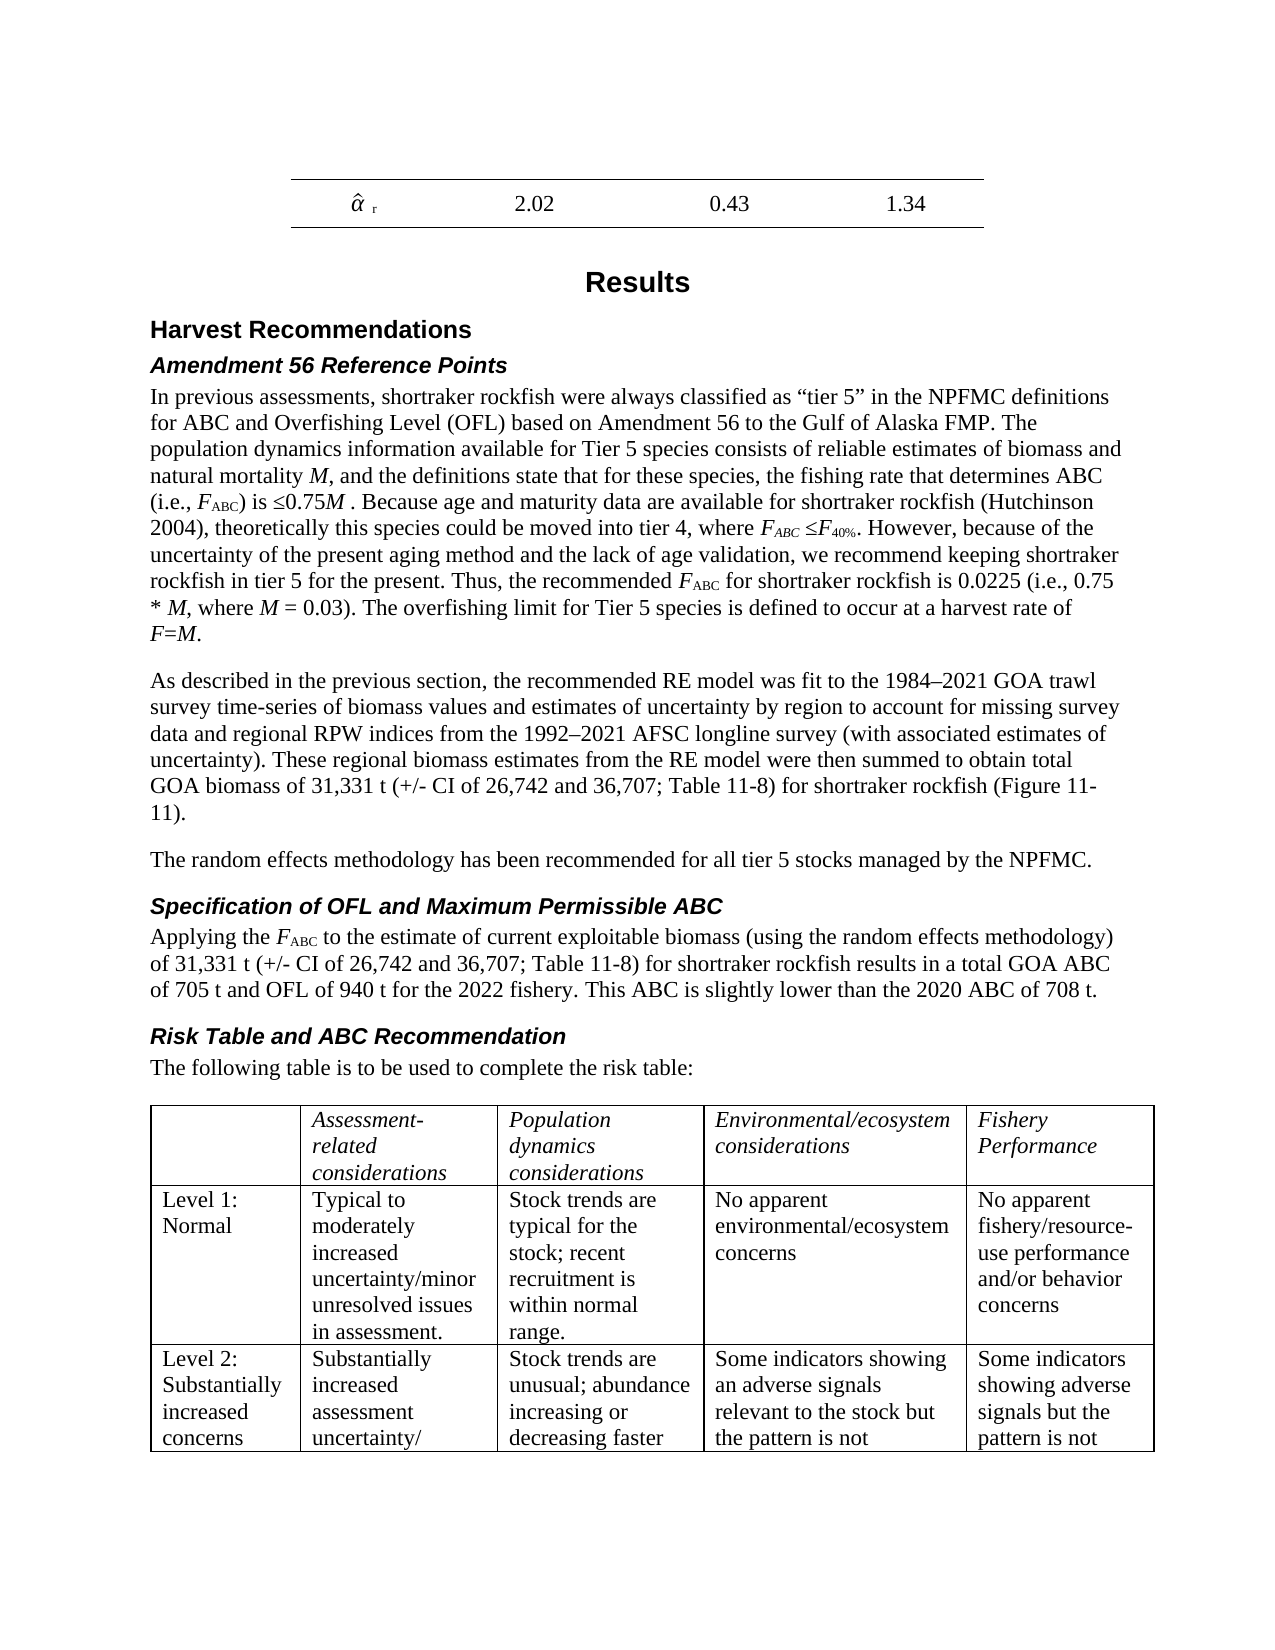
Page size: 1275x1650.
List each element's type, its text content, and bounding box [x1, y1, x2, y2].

text As described in the previous section, the recommended RE model was fit to the 1984–2021 GOA trawl survey time-series of biomass values and estimates of uncertainty by region to account for missing survey data and regional RPW indices from the 1992–2021 AFSC longline survey (with associated estimates of uncertainty). These regional biomass estimates from the RE model were then summed to obtain total GOA biomass of 31,331 t (+/- CI of 26,742 and 36,707; Table 11-8) for shortraker rockfish (Figure 11-11). [150, 667, 1125, 825]
table_header Assessment-related considerations [301, 1106, 497, 1185]
subtitle Specification of OFL and Maximum Permissible ABC [150, 893, 1125, 919]
table_header [152, 1106, 300, 1185]
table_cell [705, 1345, 966, 1451]
subtitle Harvest Recommendations [150, 315, 1125, 344]
table_cell 2.02 [437, 180, 632, 227]
text The random effects methodology has been recommended for all tier 5 stocks managed by the NPFMC. [150, 846, 1125, 872]
table_cell Stock trends are typical for the stock; recent recruitment is within normal range. [498, 1186, 703, 1344]
table_cell r [291, 180, 437, 227]
table_header Environmental/ecosystem considerations [705, 1106, 966, 1185]
text Applying the FABC to the estimate of current exploitable biomass (using the random effects methodology) of 31,331 t (+/- CI of 26,742 and 36,707; Table 11-8) for shortraker rockfish results in a total GOA ABC of 705 t and OFL of 940 t for the 2022 fishery. This ABC is slightly lower than the 2020 ABC of 708 t. [150, 923, 1125, 1002]
table_cell Typical to moderately increased uncertainty/minor unresolved issues in assessment. [301, 1186, 497, 1344]
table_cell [498, 1345, 703, 1451]
table_header Population dynamics considerations [498, 1106, 703, 1185]
table_header Fishery Performance [967, 1106, 1153, 1185]
table_cell No apparent fishery/resource-use performance and/or behavior concerns [967, 1186, 1153, 1344]
table_cell No apparent environmental/ecosystem concerns [705, 1186, 966, 1344]
subtitle Amendment 56 Reference Points [150, 352, 1125, 379]
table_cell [301, 1345, 497, 1451]
text In previous assessments, shortraker rockfish were always classified as “tier 5” in the NPFMC definitions for ABC and Overfishing Level (OFL) based on Amendment 56 to the Gulf of Alaska FMP. The population dynamics information available for Tier 5 species consists of reliable estimates of biomass and natural mortality M, and the definitions state that for these species, the fishing rate that determines ABC (i.e., FABC) is ≤0.75M . Because age and maturity data are available for shortraker rockfish (Hutchinson 2004), theoretically this species could be moved into tier 4, where FABC ≤F40%. However, because of the uncertainty of the present aging method and the lack of age validation, we recommend keeping shortraker rockfish in tier 5 for the present. Thus, the recommended FABC for shortraker rockfish is 0.0225 (i.e., 0.75 * M, where M = 0.03). The overfishing limit for Tier 5 species is defined to occur at a harvest rate of F=M. [150, 383, 1125, 646]
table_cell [152, 1345, 300, 1451]
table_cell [967, 1345, 1153, 1451]
table_cell 0.43 [632, 180, 827, 227]
subtitle Results [150, 265, 1125, 299]
table_cell Level 1: Normal [152, 1186, 300, 1344]
table_cell 1.34 [827, 180, 984, 227]
subtitle Risk Table and ABC Recommendation [150, 1023, 1125, 1050]
text The following table is to be used to complete the risk table: [150, 1053, 1125, 1080]
